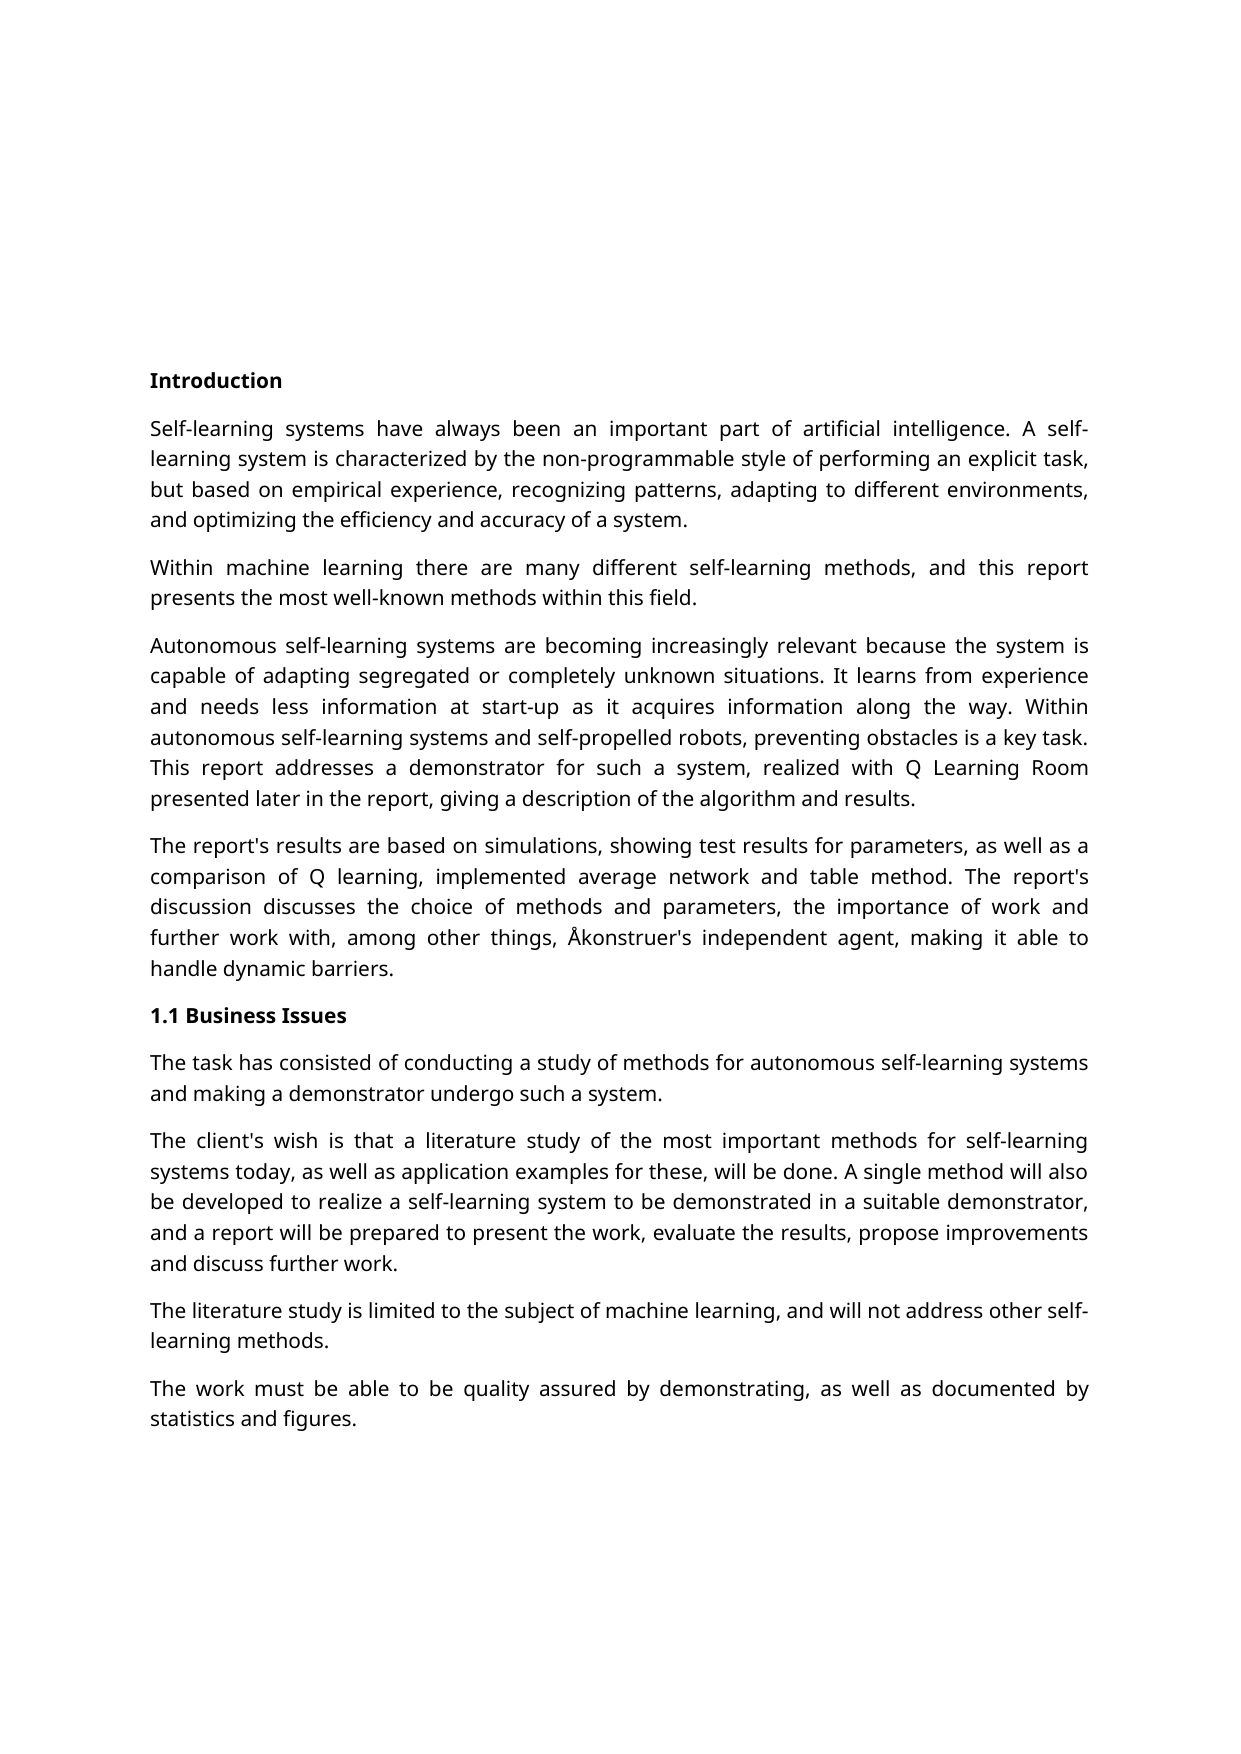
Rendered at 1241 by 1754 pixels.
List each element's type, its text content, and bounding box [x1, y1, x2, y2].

text Introduction [150, 366, 1090, 395]
text Within machine learning there are many different self-learning methods, and this report presents the most well-known methods within this field. [150, 553, 1090, 612]
text The literature study is limited to the subject of machine learning, and will not address other self-learning methods. [150, 1296, 1090, 1355]
text Self-learning systems have always been an important part of artificial intelligence. A self-learning system is characterized by the non-programmable style of performing an explicit task, but based on empirical experience, recognizing patterns, adapting to different environments, and optimizing the efficiency and accuracy of a system. [150, 414, 1090, 534]
text Autonomous self-learning systems are becoming increasingly relevant because the system is capable of adapting segregated or completely unknown situations. It learns from experience and needs less information at start-up as it acquires information along the way. Within autonomous self-learning systems and self-propelled robots, preventing obstacles is a key task. This report addresses a demonstrator for such a system, realized with Q Learning Room presented later in the report, giving a description of the algorithm and results. [150, 631, 1090, 812]
text The report's results are based on simulations, showing test results for parameters, as well as a comparison of Q learning, implemented average network and table method. The report's discussion discusses the choice of methods and parameters, the importance of work and further work with, among other things, Åkonstruer's independent agent, making it able to handle dynamic barriers. [150, 831, 1090, 982]
text 1.1 Business Issues [150, 1001, 1090, 1029]
text The work must be able to be quality assured by demonstrating, as well as documented by statistics and figures. [150, 1374, 1090, 1433]
text The client's wish is that a literature study of the most important methods for self-learning systems today, as well as application examples for these, will be done. A single method will also be developed to realize a self-learning system to be demonstrated in a suitable demonstrator, and a report will be prepared to present the work, evaluate the results, propose improvements and discuss further work. [150, 1126, 1090, 1277]
text The task has consisted of conducting a study of methods for autonomous self-learning systems and making a demonstrator undergo such a system. [150, 1048, 1090, 1107]
